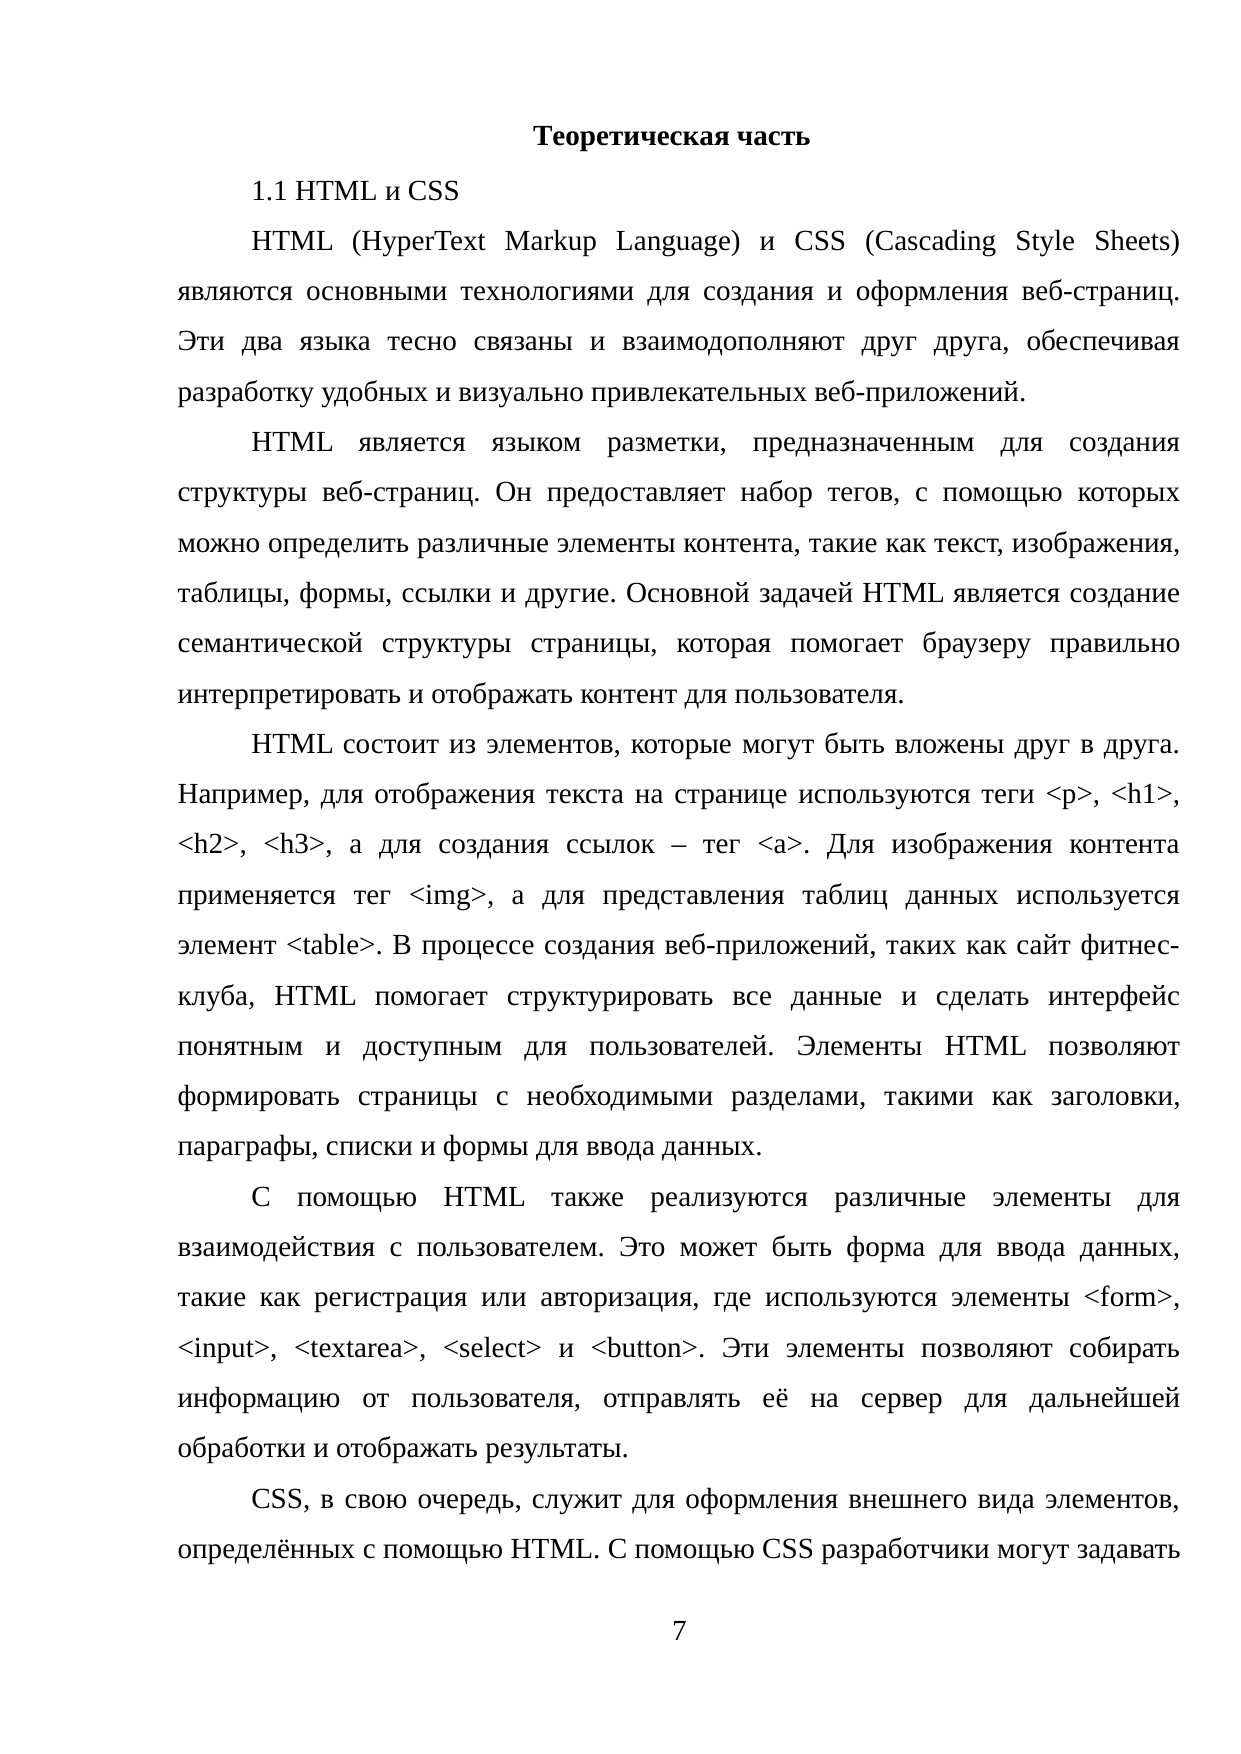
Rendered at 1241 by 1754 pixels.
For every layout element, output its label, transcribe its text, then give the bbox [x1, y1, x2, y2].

subtitle 1.1 HTML и CSS [177, 173, 1181, 206]
text HTML (HyperText Markup Language) и CSS (Cascading Style Sheets) являются основными технологиями для создания и оформления веб-страниц. Эти два языка тесно связаны и взаимодополняют друг друга, обеспечивая разработку удобных и визуально привлекательных веб-приложений. [177, 223, 1181, 407]
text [177, 1481, 1181, 1564]
list Теоретическая часть [162, 118, 1181, 152]
text HTML состоит из элементов, которые могут быть вложены друг в друга. Например, для отображения текста на странице используются теги <p>, <h1>, <h2>, <h3>, а для создания ссылок – тег <a>. Для изображения контента применяется тег <img>, а для представления таблиц данных используется элемент <table>. В процессе создания веб-приложений, таких как сайт фитнес-клуба, HTML помогает структурировать все данные и сделать интерфейс понятным и доступным для пользователей. Элементы HTML позволяют формировать страницы с необходимыми разделами, такими как заголовки, параграфы, списки и формы для ввода данных. [177, 726, 1181, 1162]
text С помощью HTML также реализуются различные элементы для взаимодействия с пользователем. Это может быть форма для ввода данных, такие как регистрация или авторизация, где используются элементы <form>, <input>, <textarea>, <select> и <button>. Эти элементы позволяют собирать информацию от пользователя, отправлять её на сервер для дальнейшей обработки и отображать результаты. [177, 1179, 1181, 1464]
text HTML является языком разметки, предназначенным для создания структуры веб-страниц. Он предоставляет набор тегов, с помощью которых можно определить различные элементы контента, такие как текст, изображения, таблицы, формы, ссылки и другие. Основной задачей HTML является создание семантической структуры страницы, которая помогает браузеру правильно интерпретировать и отображать контент для пользователя. [177, 424, 1181, 709]
